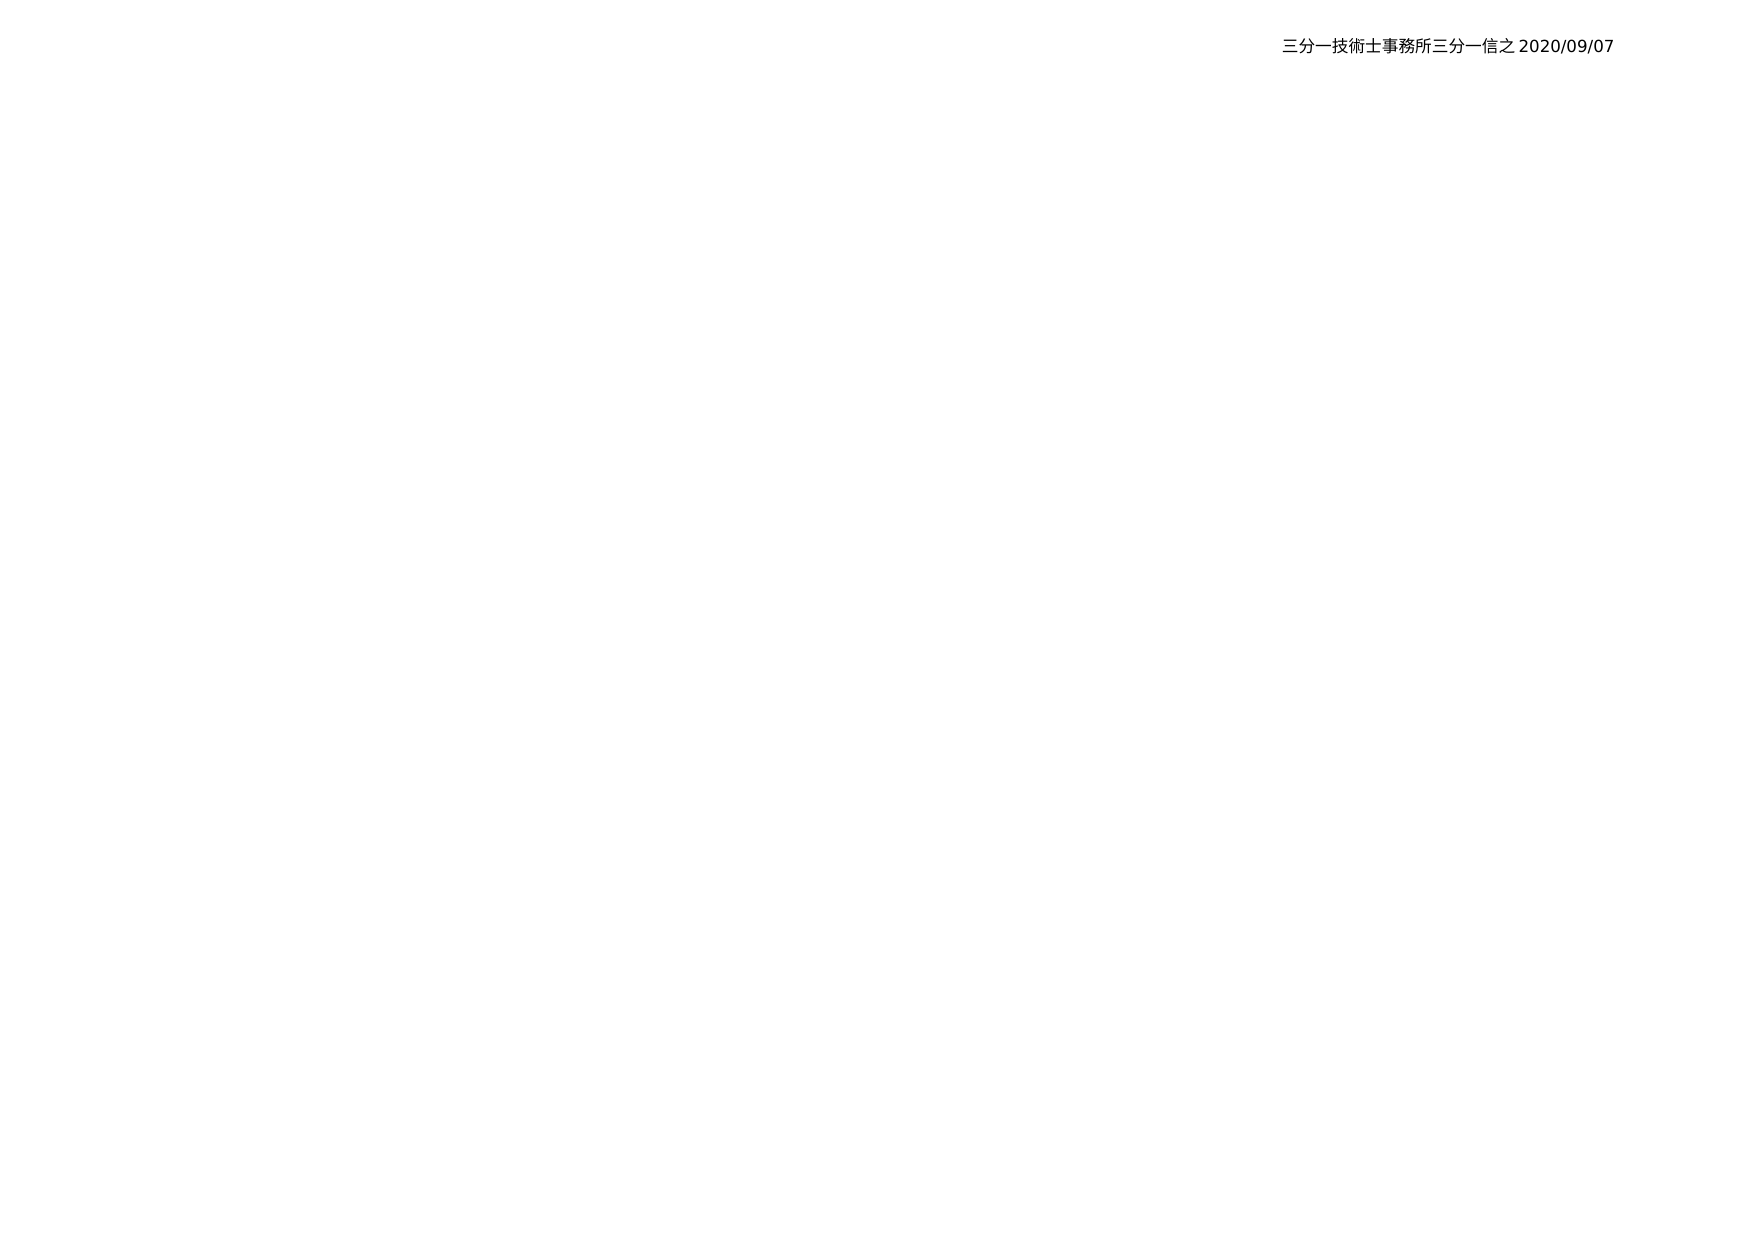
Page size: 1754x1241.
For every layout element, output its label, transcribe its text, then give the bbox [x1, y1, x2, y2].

text 三分一技術士事務所三分一信之2020/09/07 [126, 37, 1614, 56]
